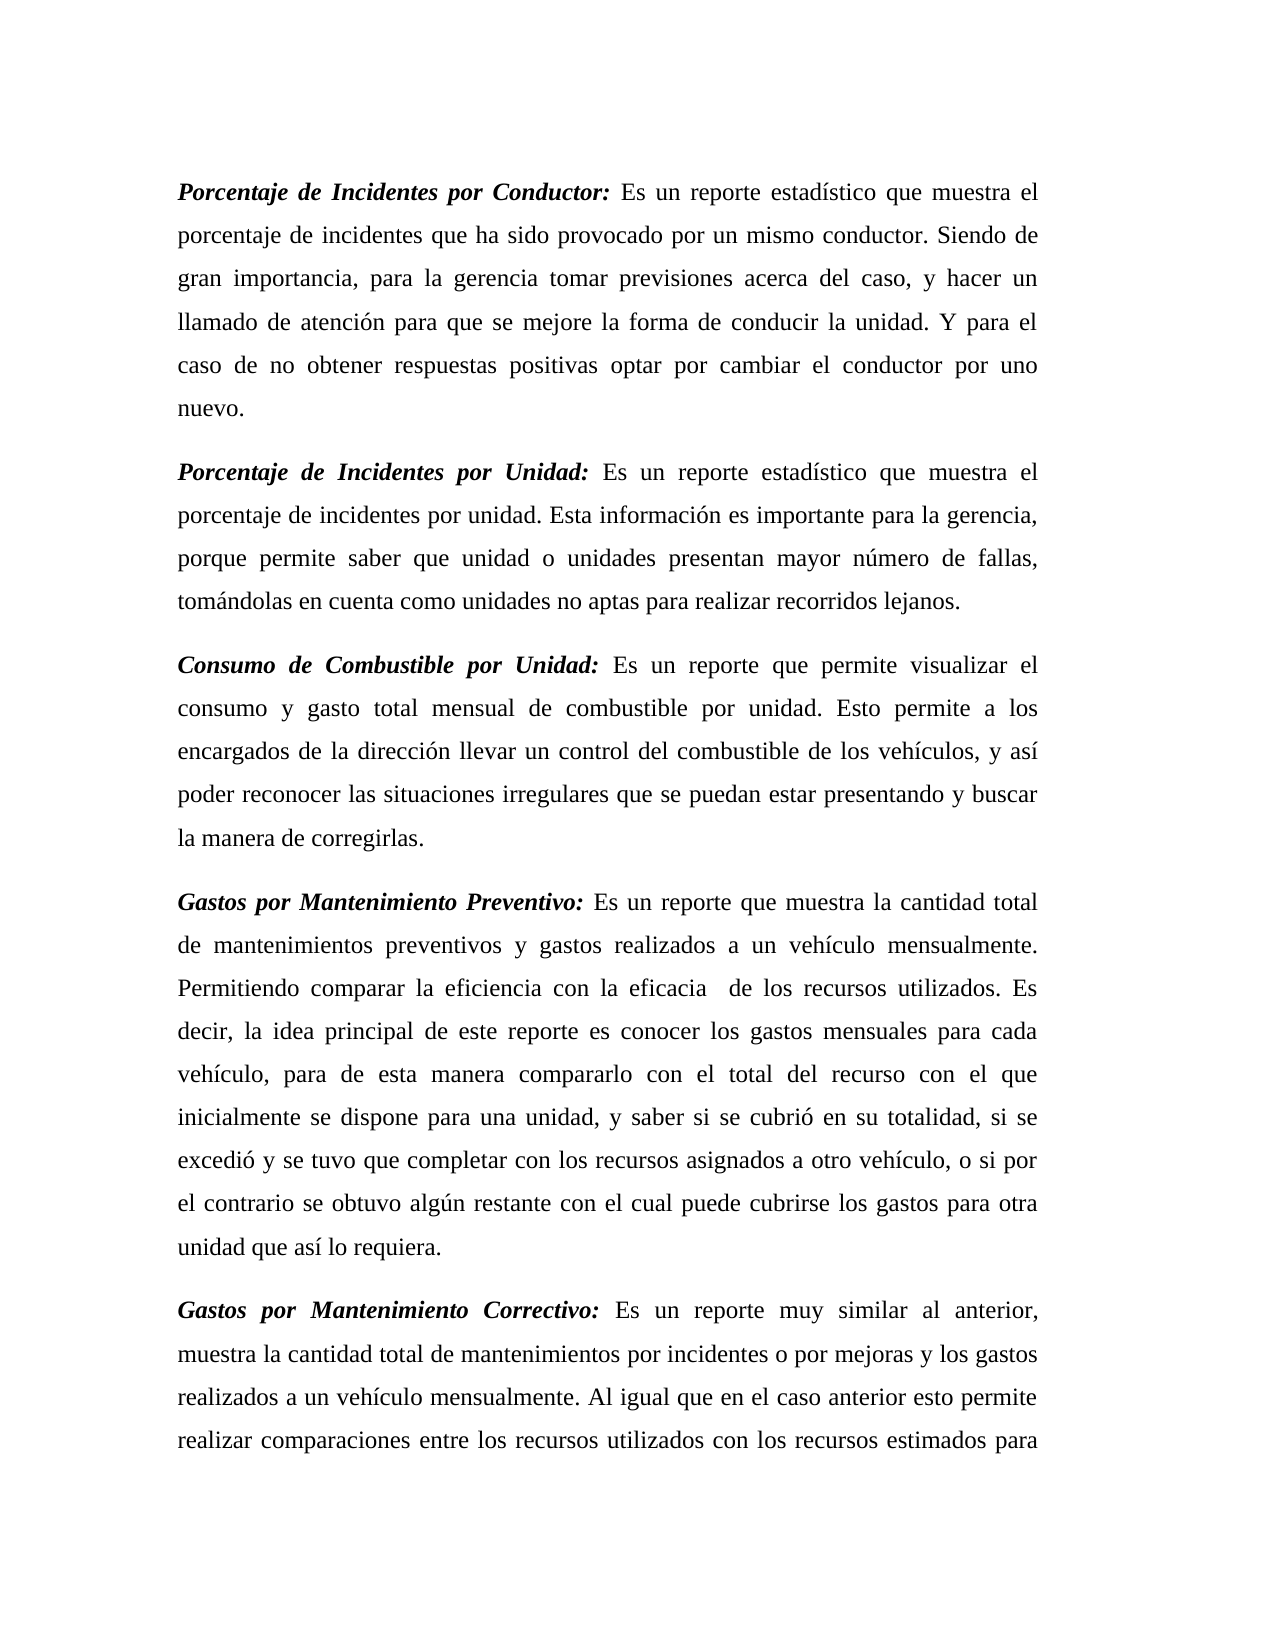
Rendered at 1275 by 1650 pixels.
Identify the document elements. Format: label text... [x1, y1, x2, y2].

text Gastos por Mantenimiento Preventivo: Es un reporte que muestra la cantidad total de mantenimientos preventivos y gastos realizados a un vehículo mensualmente. Permitiendo comparar la eficiencia con la eficacia de los recursos utilizados. Es decir, la idea principal de este reporte es conocer los gastos mensuales para cada vehículo, para de esta manera compararlo con el total del recurso con el que inicialmente se dispone para una unidad, y saber si se cubrió en su totalidad, si se excedió y se tuvo que completar con los recursos asignados a otro vehículo, o si por el contrario se obtuvo algún restante con el cual puede cubrirse los gastos para otra unidad que así lo requiera. [177, 887, 1039, 1260]
text Consumo de Combustible por Unidad: Es un reporte que permite visualizar el consumo y gasto total mensual de combustible por unidad. Esto permite a los encargados de la dirección llevar un control del combustible de los vehículos, y así poder reconocer las situaciones irregulares que se puedan estar presentando y buscar la manera de corregirlas. [177, 650, 1039, 851]
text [177, 1296, 1039, 1454]
text Porcentaje de Incidentes por Unidad: Es un reporte estadístico que muestra el porcentaje de incidentes por unidad. Esta información es importante para la gerencia, porque permite saber que unidad o unidades presentan mayor número de fallas, tomándolas en cuenta como unidades no aptas para realizar recorridos lejanos. [177, 457, 1039, 615]
text Porcentaje de Incidentes por Conductor: Es un reporte estadístico que muestra el porcentaje de incidentes que ha sido provocado por un mismo conductor. Siendo de gran importancia, para la gerencia tomar previsiones acerca del caso, y hacer un llamado de atención para que se mejore la forma de conducir la unidad. Y para el caso de no obtener respuestas positivas optar por cambiar el conductor por uno nuevo. [177, 177, 1039, 422]
